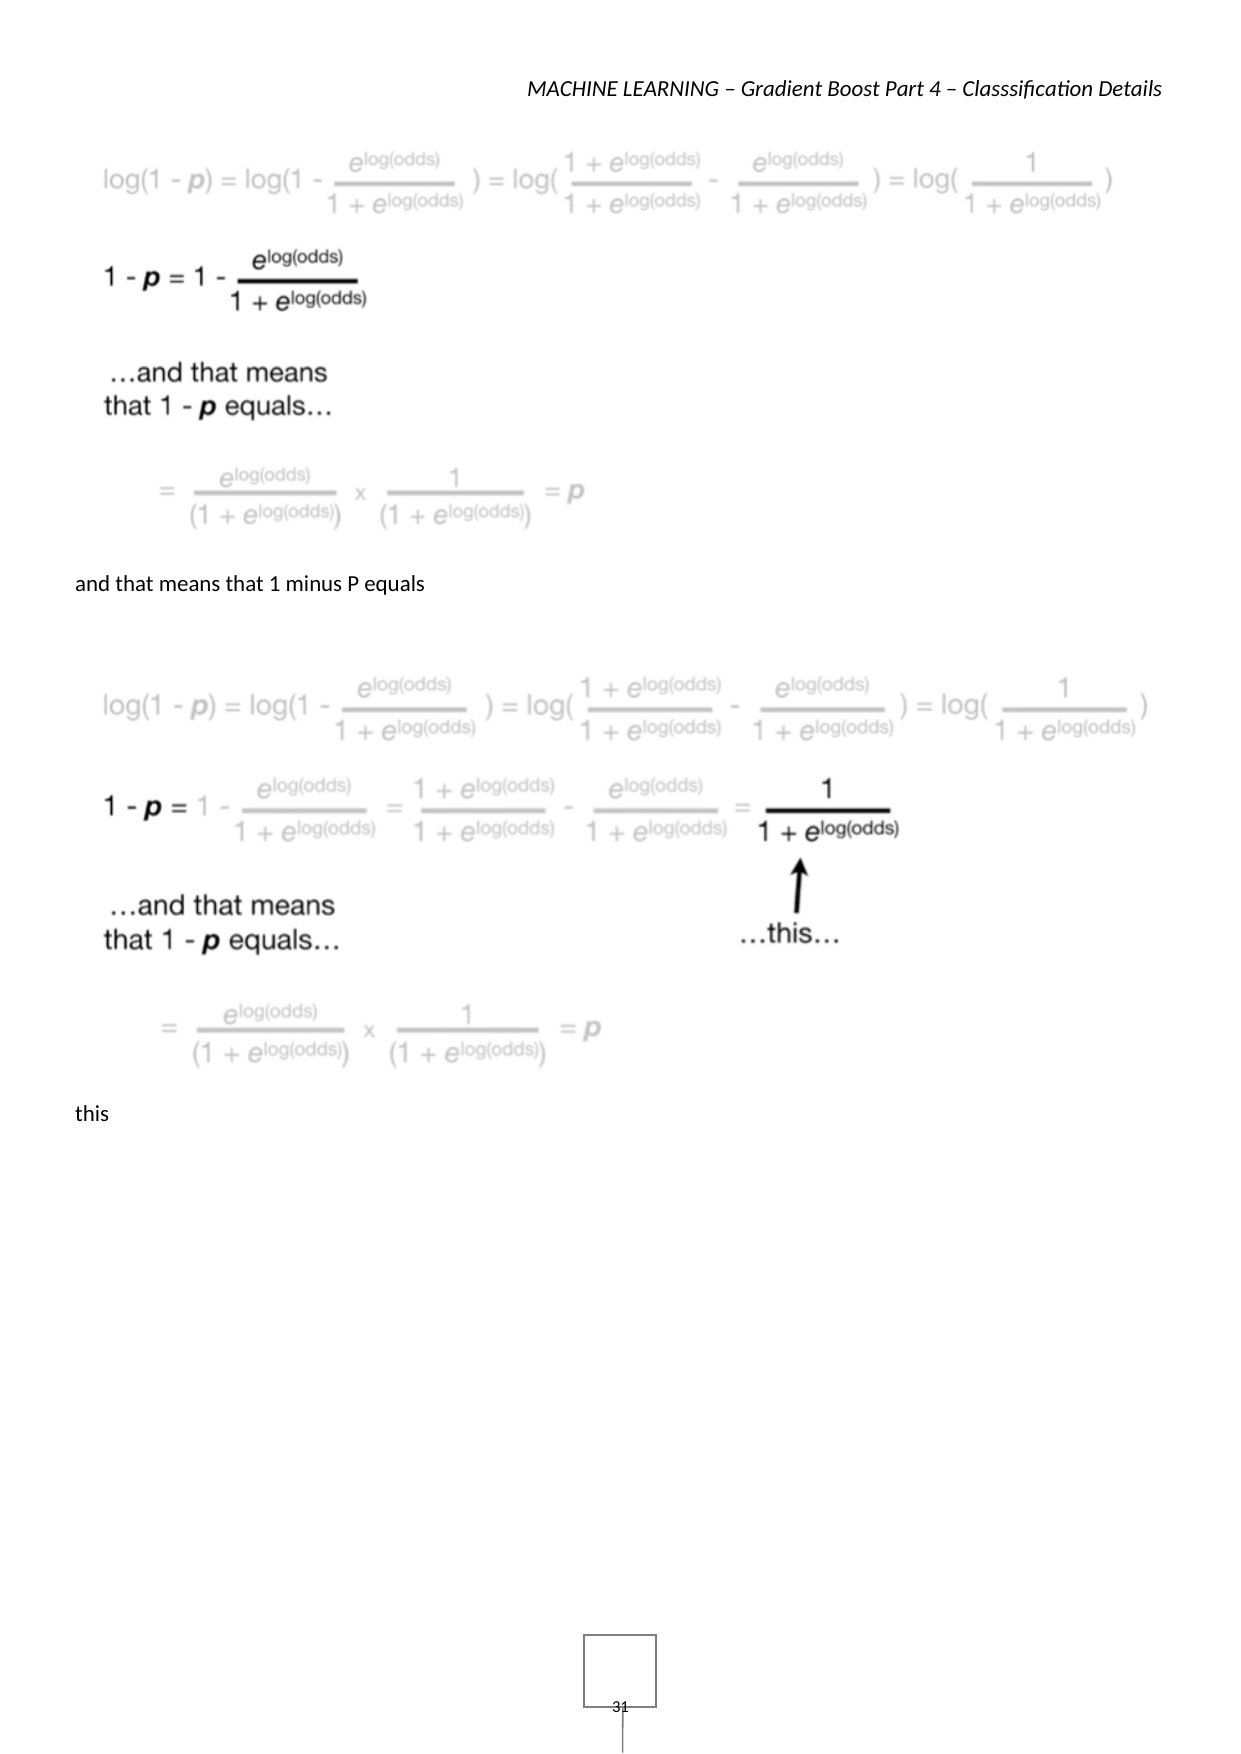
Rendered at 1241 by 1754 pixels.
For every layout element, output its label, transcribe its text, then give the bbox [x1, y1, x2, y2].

picture [75, 101, 1166, 569]
text this [75, 1100, 1165, 1127]
text and that means that 1 minus P equals [75, 569, 1165, 597]
picture [75, 624, 1166, 1100]
